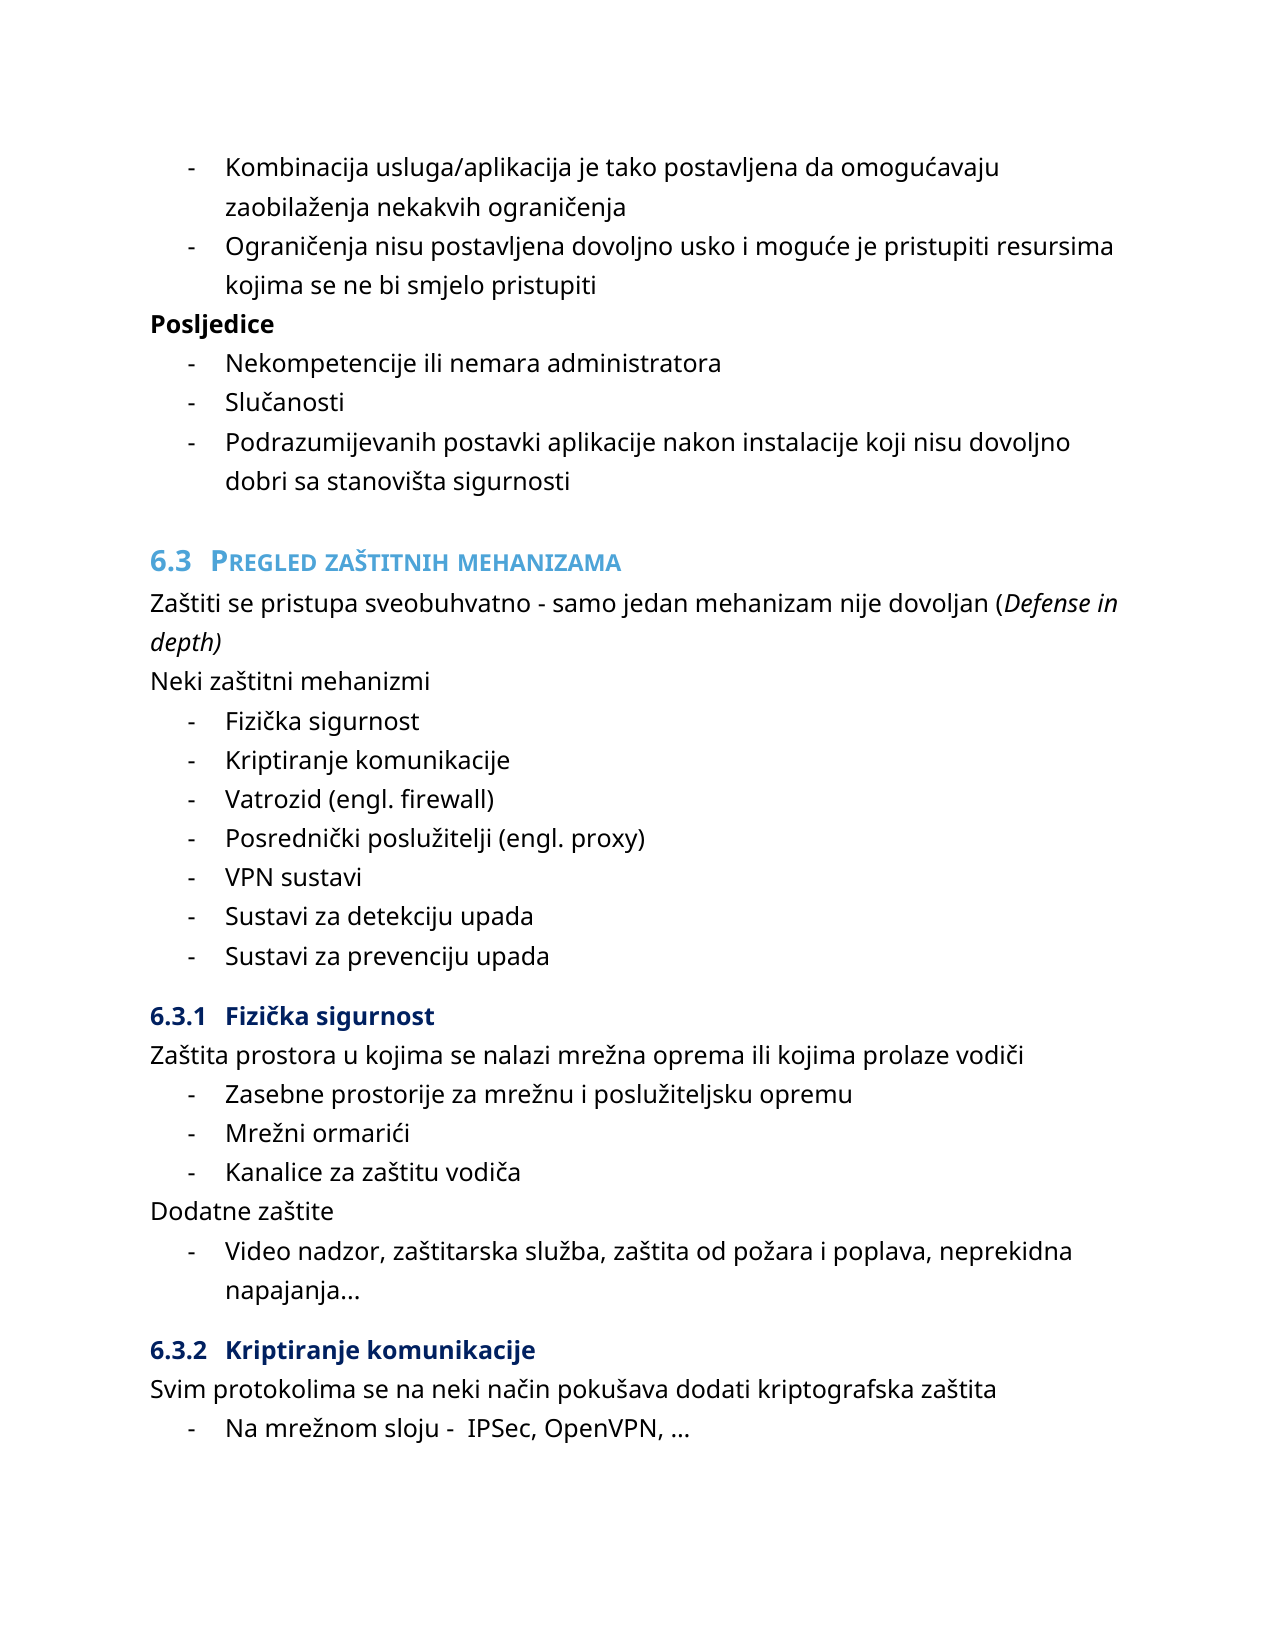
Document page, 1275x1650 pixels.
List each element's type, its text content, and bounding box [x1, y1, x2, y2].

list VPN sustavi [187, 860, 1125, 894]
list Mrežni ormarići [187, 1116, 1125, 1150]
list Zasebne prostorije za mrežnu i poslužiteljsku opremu [187, 1076, 1125, 1111]
text Dodatne zaštite [150, 1194, 1125, 1228]
list Podrazumijevanih postavki aplikacije nakon instalacije koji nisu dovoljno dobri sa stanovišta sigurnosti [187, 424, 1125, 497]
list Fizička sigurnost [187, 703, 1125, 737]
list Kombinacija usluga/aplikacija je tako postavljena da omogućavaju zaobilaženja nekakvih ograničenja [187, 150, 1125, 223]
subtitle Kriptiranje komunikacije [150, 1332, 1125, 1366]
list Kriptiranje komunikacije [187, 742, 1125, 776]
subtitle Pregled zaštitnih mehanizama [150, 540, 1125, 580]
text Neki zaštitni mehanizmi [150, 664, 1125, 698]
text Zaštiti se pristupa sveobuhvatno - samo jedan mehanizam nije dovoljan (Defense in depth) [150, 586, 1125, 659]
list Vatrozid (engl. firewall) [187, 781, 1125, 816]
text Svim protokolima se na neki način pokušava dodati kriptografska zaštita [150, 1371, 1125, 1406]
list Sustavi za detekciju upada [187, 899, 1125, 933]
list Video nadzor, zaštitarska služba, zaštita od požara i poplava, neprekidna napajanja... [187, 1233, 1125, 1306]
list Ograničenja nisu postavljena dovoljno usko i moguće je pristupiti resursima kojima se ne bi smjelo pristupiti [187, 228, 1125, 302]
list Slučanosti [187, 385, 1125, 419]
list Sustavi za prevenciju upada [187, 938, 1125, 972]
list Kanalice za zaštitu vodiča [187, 1155, 1125, 1189]
text Zaštita prostora u kojima se nalazi mrežna oprema ili kojima prolaze vodiči [150, 1037, 1125, 1071]
subtitle Fizička sigurnost [150, 998, 1125, 1032]
list Posrednički poslužitelji (engl. proxy) [187, 821, 1125, 855]
text Posljedice [150, 307, 1125, 341]
list Na mrežnom sloju - IPSec, OpenVPN, … [187, 1411, 1125, 1445]
list Nekompetencije ili nemara administratora [187, 346, 1125, 380]
